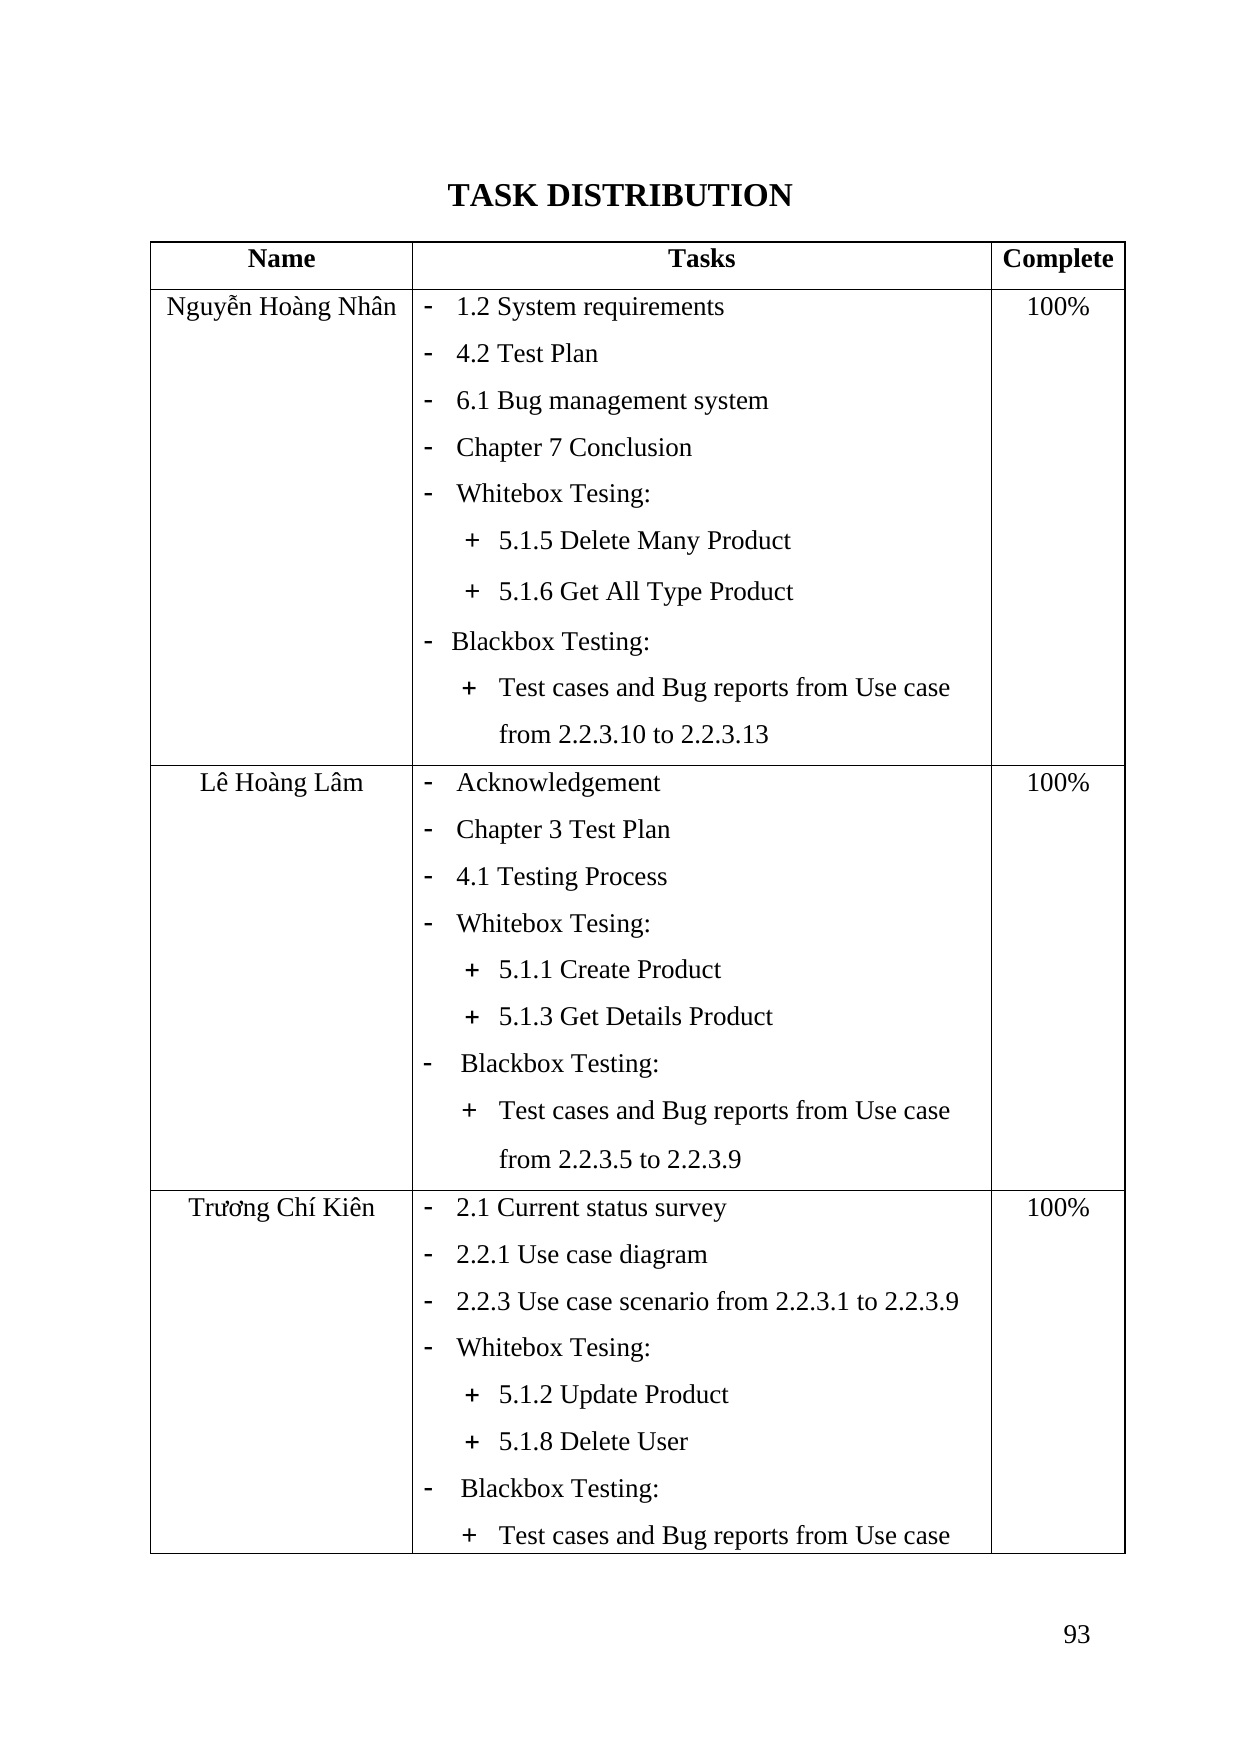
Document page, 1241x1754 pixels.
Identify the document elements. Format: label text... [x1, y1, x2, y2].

subtitle TASK DISTRIBUTION [150, 175, 1090, 213]
table_header Complete [992, 243, 1124, 289]
table_cell 100% [992, 766, 1124, 1190]
table_cell Acknowledgement Chapter 3 Test Plan 4.1 Testing Process Whitebox Tesing: 5.1.1 Create Product 5.1.3 Get Details Product Blackbox Testing: Test cases and Bug reports from Use case from 2.2.3.5 to 2.2.3.9 [413, 766, 991, 1190]
table_header Name [151, 243, 412, 289]
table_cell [413, 1191, 991, 1552]
table_cell 1.2 System requirements 4.2 Test Plan 6.1 Bug management system Chapter 7 Conclusion Whitebox Tesing: 5.1.5 Delete Many Product 5.1.6 Get All Type Product Blackbox Testing: Test cases and Bug reports from Use case from 2.2.3.10 to 2.2.3.13 [413, 290, 991, 765]
table_cell Lê Hoàng Lâm [151, 766, 412, 1190]
table_cell 100% [992, 1191, 1124, 1552]
table_cell Nguyễn Hoàng Nhân [151, 290, 412, 765]
table_header Tasks [413, 243, 991, 289]
table_cell 100% [992, 290, 1124, 765]
table_cell Trương Chí Kiên [151, 1191, 412, 1552]
